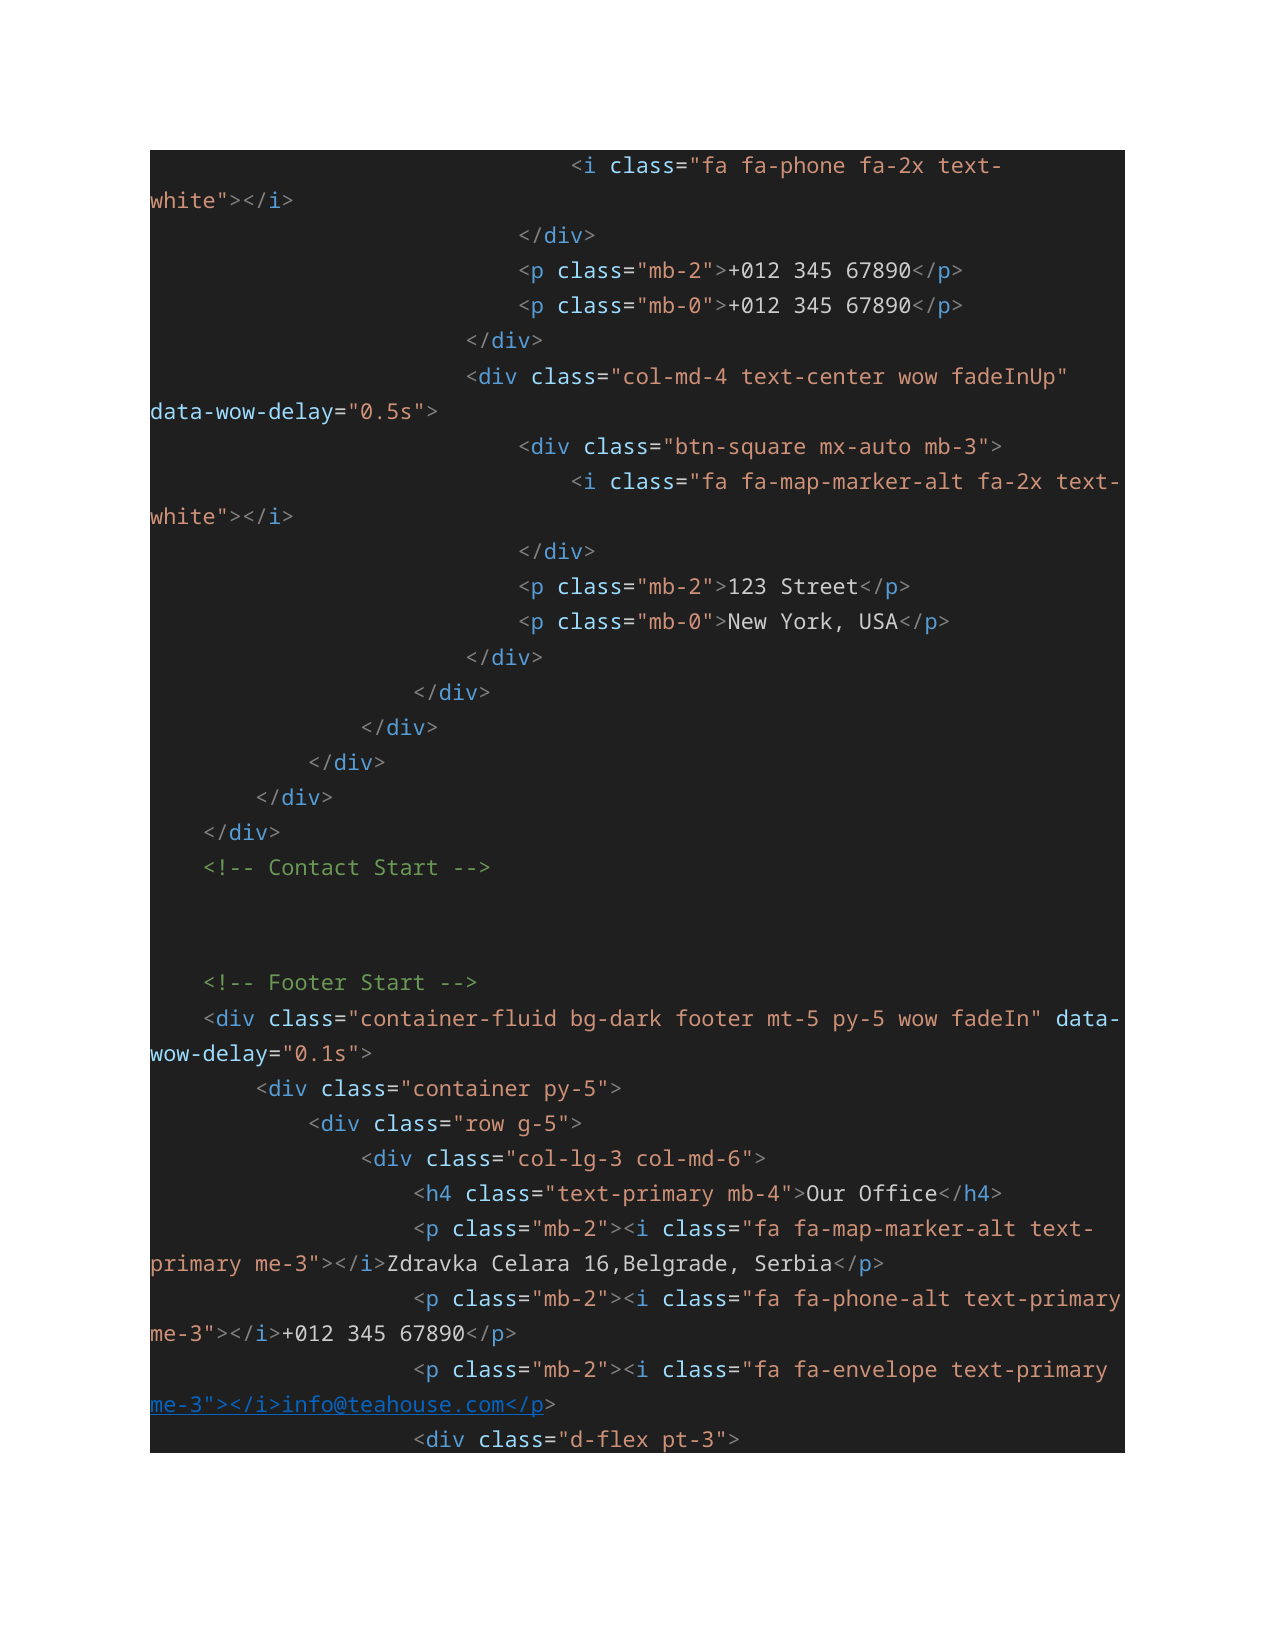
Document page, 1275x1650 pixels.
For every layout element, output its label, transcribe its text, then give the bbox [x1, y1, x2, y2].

text </div> [150, 641, 1125, 671]
text <i class="fa fa-phone fa-2x text-white"></i> [150, 150, 1125, 215]
text <h4 class="text-primary mb-4">Our Office</h4> [150, 1178, 1125, 1208]
text </div> [150, 747, 1125, 777]
text <div class="col-md-4 text-center wow fadeInUp" data-wow-delay="0.5s"> [150, 361, 1125, 426]
text <p class="mb-2"><i class="fa fa-phone-alt text-primary me-3"></i>+012 345 67890</p> [150, 1283, 1125, 1348]
text </div> [150, 536, 1125, 566]
text <p class="mb-0">New York, USA</p> [150, 606, 1125, 636]
text <div class="col-lg-3 col-md-6"> [150, 1143, 1125, 1173]
text <div class="container-fluid bg-dark footer mt-5 py-5 wow fadeIn" data-wow-delay="0.1s"> [150, 1002, 1125, 1067]
text <div class="container py-5"> [150, 1073, 1125, 1102]
text <i class="fa fa-map-marker-alt fa-2x text-white"></i> [150, 466, 1125, 531]
text <p class="mb-2">123 Street</p> [150, 571, 1125, 601]
text </div> [150, 677, 1125, 706]
text <p class="mb-2"><i class="fa fa-map-marker-alt text-primary me-3"></i>Zdravka Celara 16,Belgrade, Serbia</p> [150, 1213, 1125, 1278]
text <!-- Contact Start --> [150, 852, 1125, 882]
text <p class="mb-2">+012 345 67890</p> [150, 255, 1125, 285]
text </div> [150, 782, 1125, 812]
text <div class="btn-square mx-auto mb-3"> [150, 431, 1125, 461]
text <!-- Footer Start --> [150, 967, 1125, 997]
text <div class="row g-5"> [150, 1108, 1125, 1138]
text <div class="d-flex pt-3"> [150, 1424, 1125, 1453]
text </div> [150, 326, 1125, 355]
text <p class="mb-0">+012 345 67890</p> [150, 290, 1125, 320]
text </div> [150, 817, 1125, 847]
text <p class="mb-2"><i class="fa fa-envelope text-primary me-3"></i>info@teahouse.com</p> [150, 1353, 1125, 1418]
text </div> [150, 220, 1125, 250]
text </div> [150, 712, 1125, 741]
